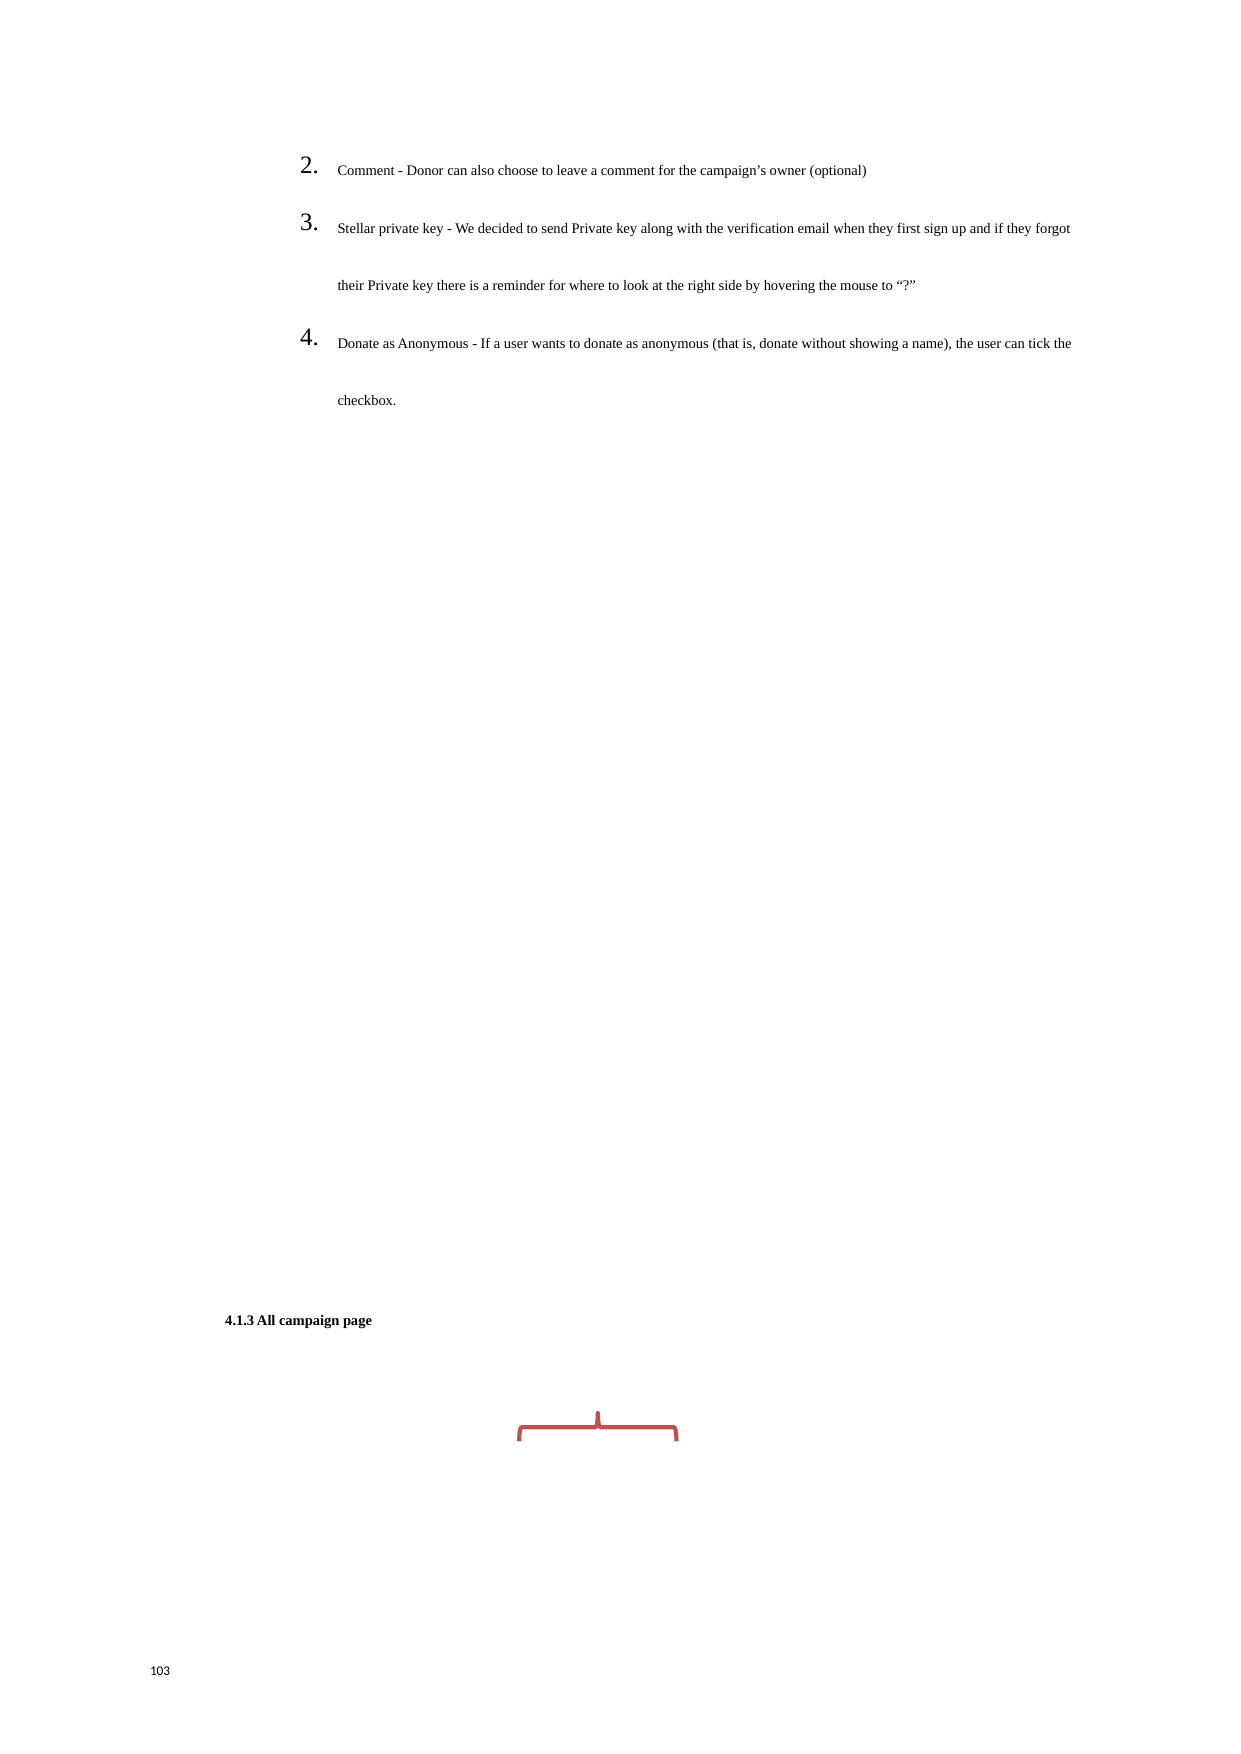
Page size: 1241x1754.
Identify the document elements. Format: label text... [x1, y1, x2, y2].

list Comment - Donor can also choose to leave a comment for the campaign’s owner (optional) [300, 150, 1090, 179]
list Stellar private key - We decided to send Private key along with the verification email when they first sign up and if they forgot their Private key there is a reminder for where to look at the right side by hovering the mouse to “?” [300, 207, 1090, 294]
text 4.1.3 All campaign page [150, 1300, 1090, 1329]
list Donate as Anonymous - If a user wants to donate as anonymous (that is, donate without showing a name), the user can tick the checkbox. [300, 322, 1090, 409]
